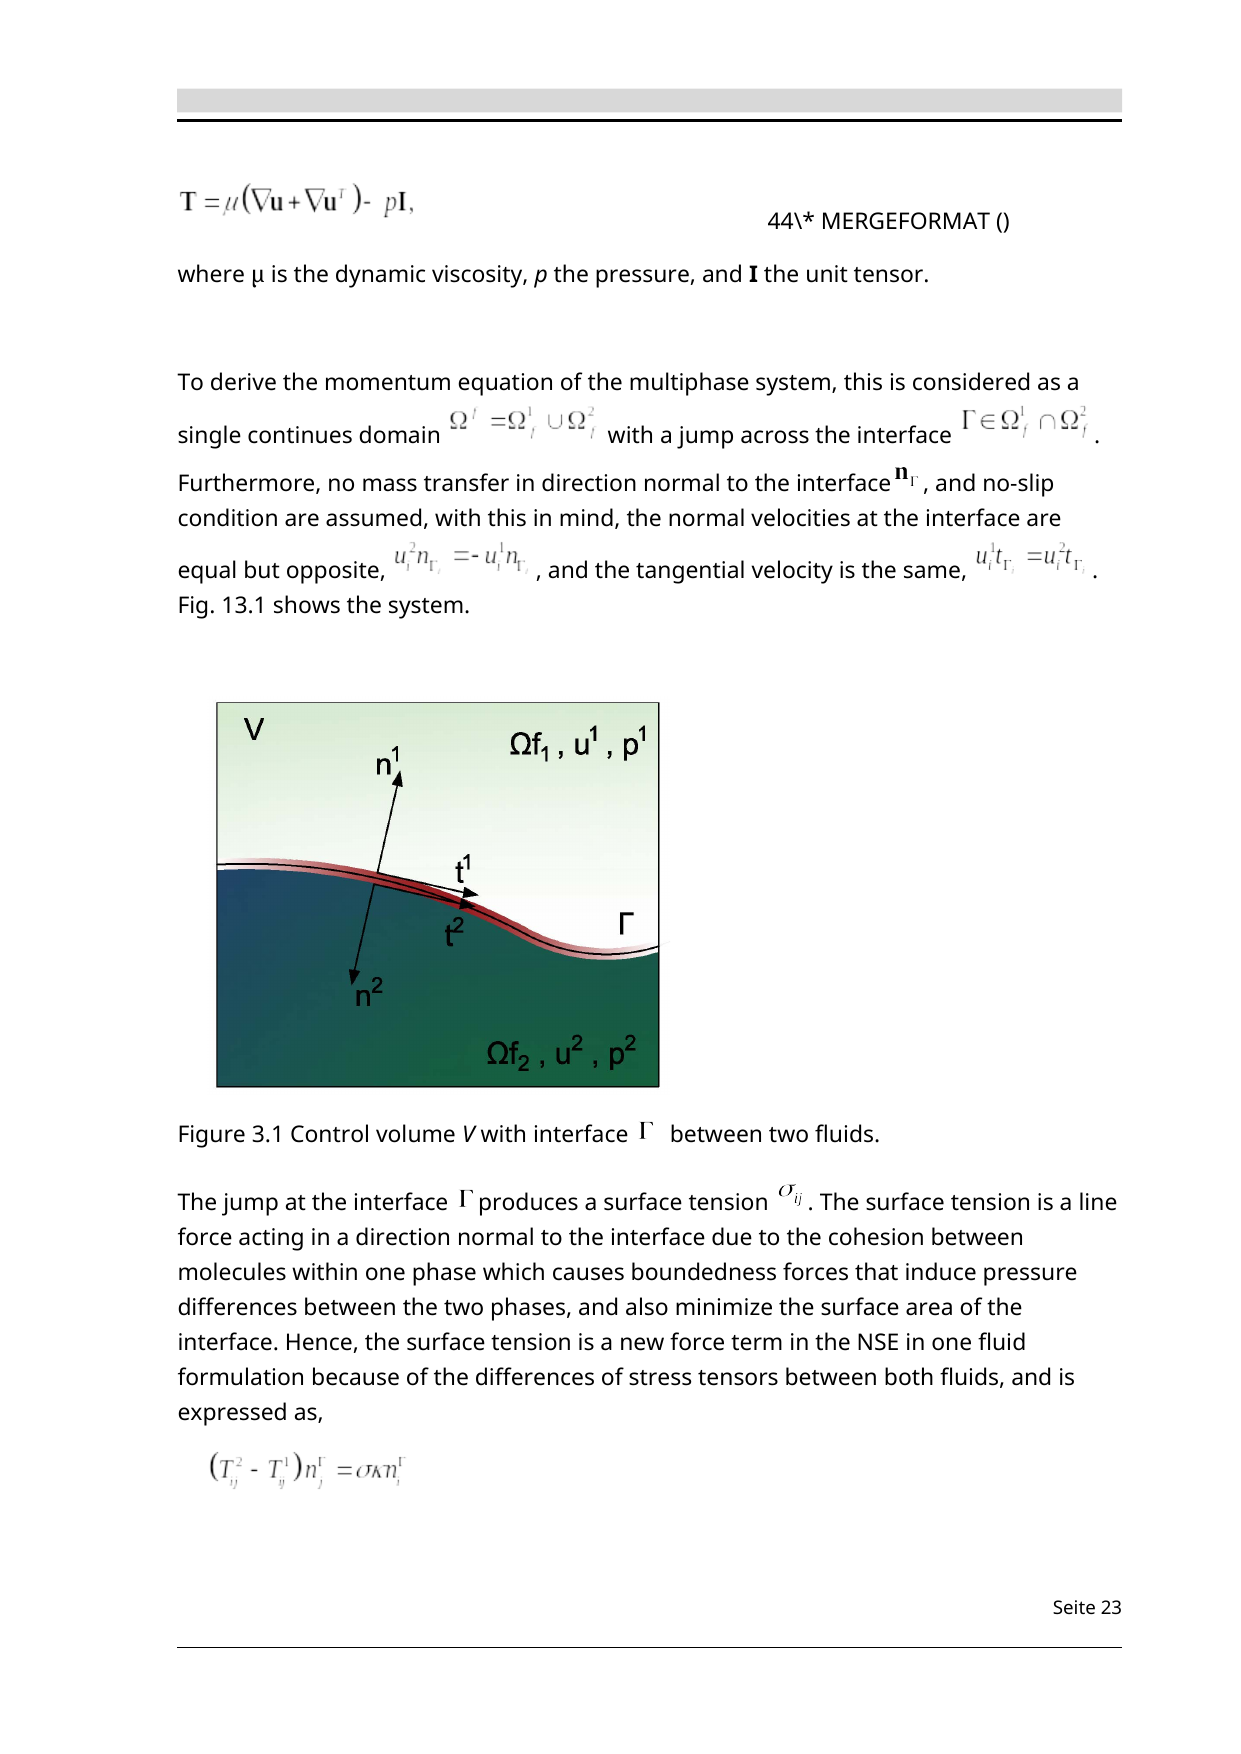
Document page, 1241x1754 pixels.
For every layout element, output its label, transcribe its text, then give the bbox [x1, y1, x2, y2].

text The jump at the interface produces a surface tension . The surface tension is a line force acting in a direction normal to the interface due to the cohesion between molecules within one phase which causes boundedness forces that induce pressure differences between the two phases, and also minimize the surface area of the interface. Hence, the surface tension is a new force term in the NSE in one fluid formulation because of the differences of stress tensors between both fluids, and is expressed as, [177, 1172, 1122, 1427]
text where μ is the dynamic viscosity, p the pressure, and I the unit tensor. [177, 258, 1122, 290]
picture [206, 696, 671, 1095]
text Figure 3.1 Control volume V with interface between two fluids. [177, 1117, 1122, 1149]
text To derive the momentum equation of the multiphase system, this is considered as a single continues domain with a jump across the interface . Furthermore, no mass transfer in direction normal to the interface, and no-slip condition are assumed, with this in mind, the normal velocities at the interface are equal but opposite, , and the tangential velocity is the same, . Fig. 13.1 shows the system. [177, 366, 1122, 621]
